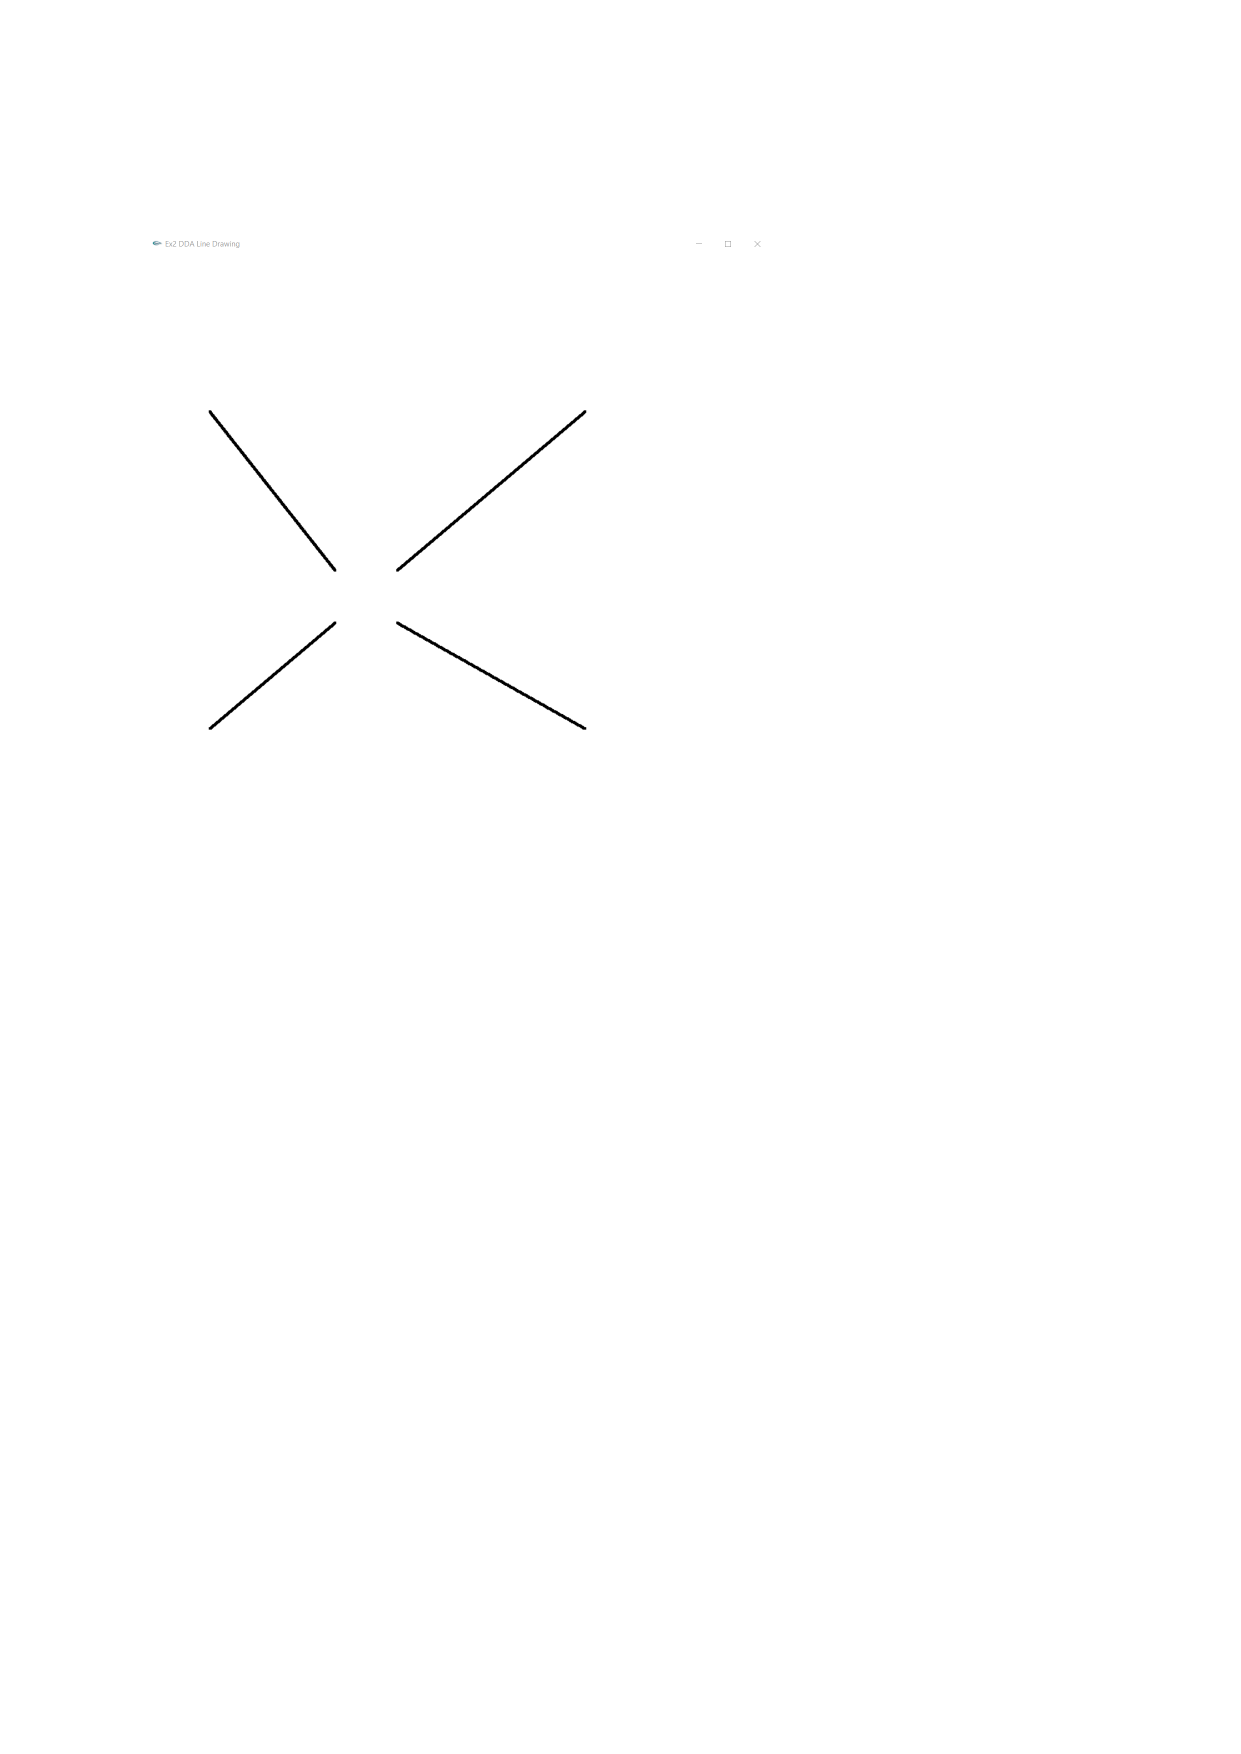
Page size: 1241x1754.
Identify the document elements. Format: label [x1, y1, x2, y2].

picture [147, 236, 771, 748]
